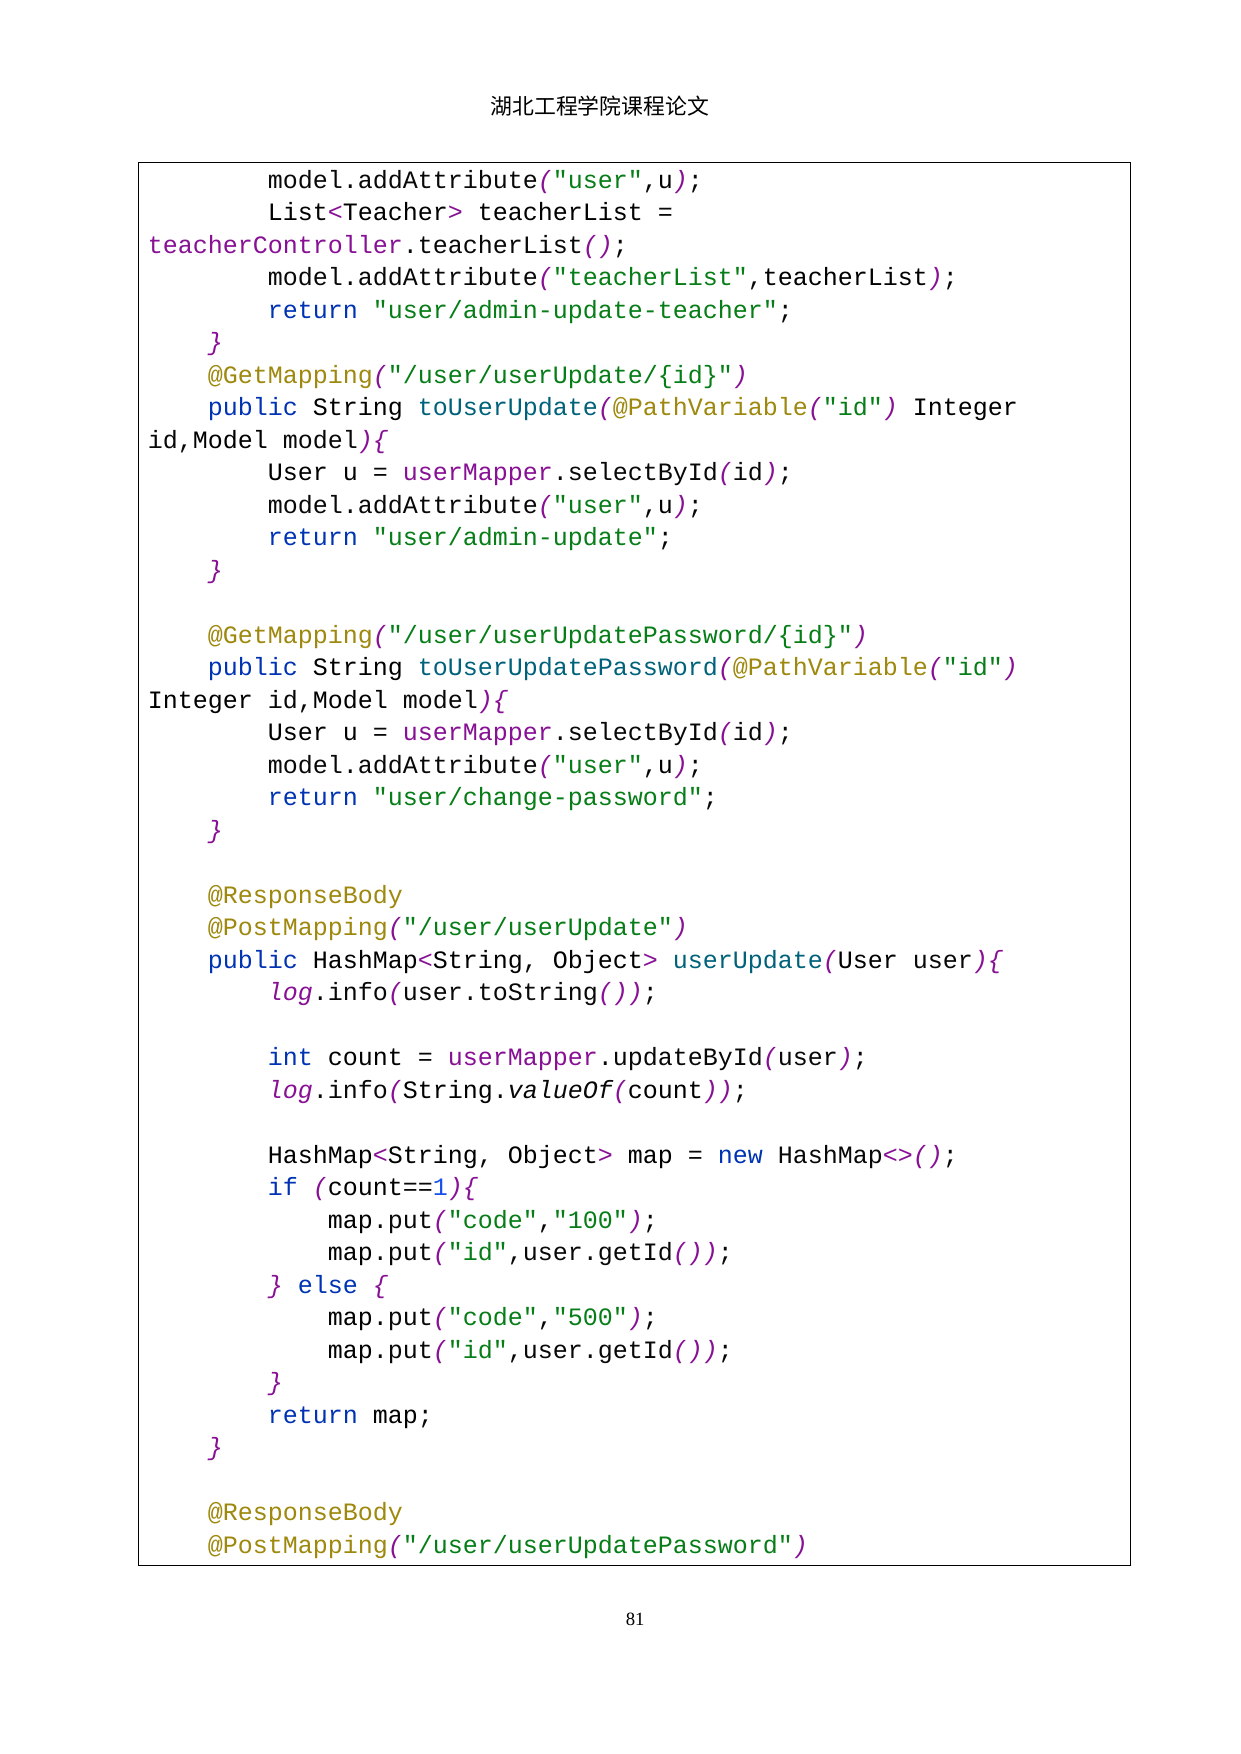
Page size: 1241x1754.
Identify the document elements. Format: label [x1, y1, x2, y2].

text [139, 163, 1130, 1565]
